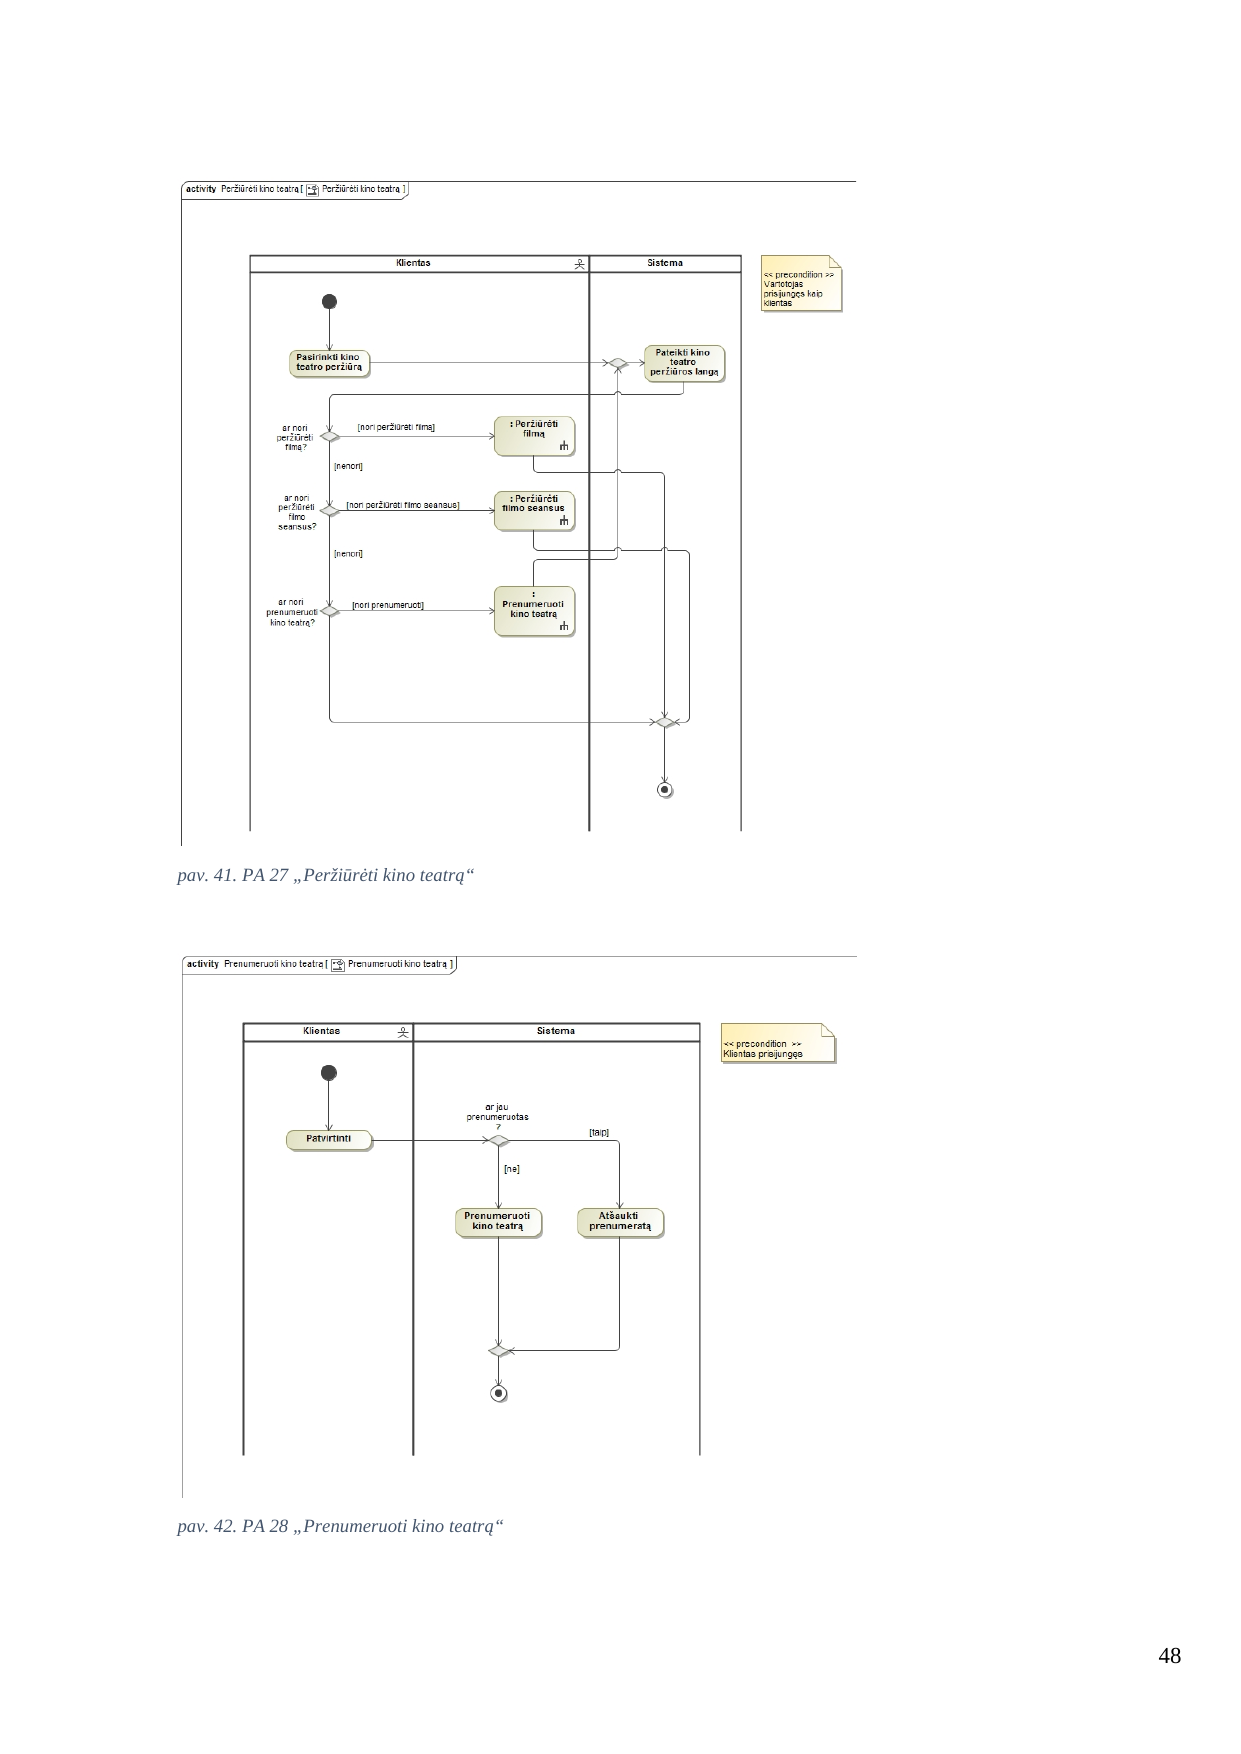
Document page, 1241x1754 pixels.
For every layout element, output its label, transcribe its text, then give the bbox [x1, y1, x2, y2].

picture [177, 177, 857, 846]
picture [177, 951, 857, 1498]
text pav. 41. PA 27 „Peržiūrėti kino teatrą“ [177, 864, 1181, 886]
text pav. 42. PA 28 „Prenumeruoti kino teatrą“ [177, 1515, 1181, 1537]
